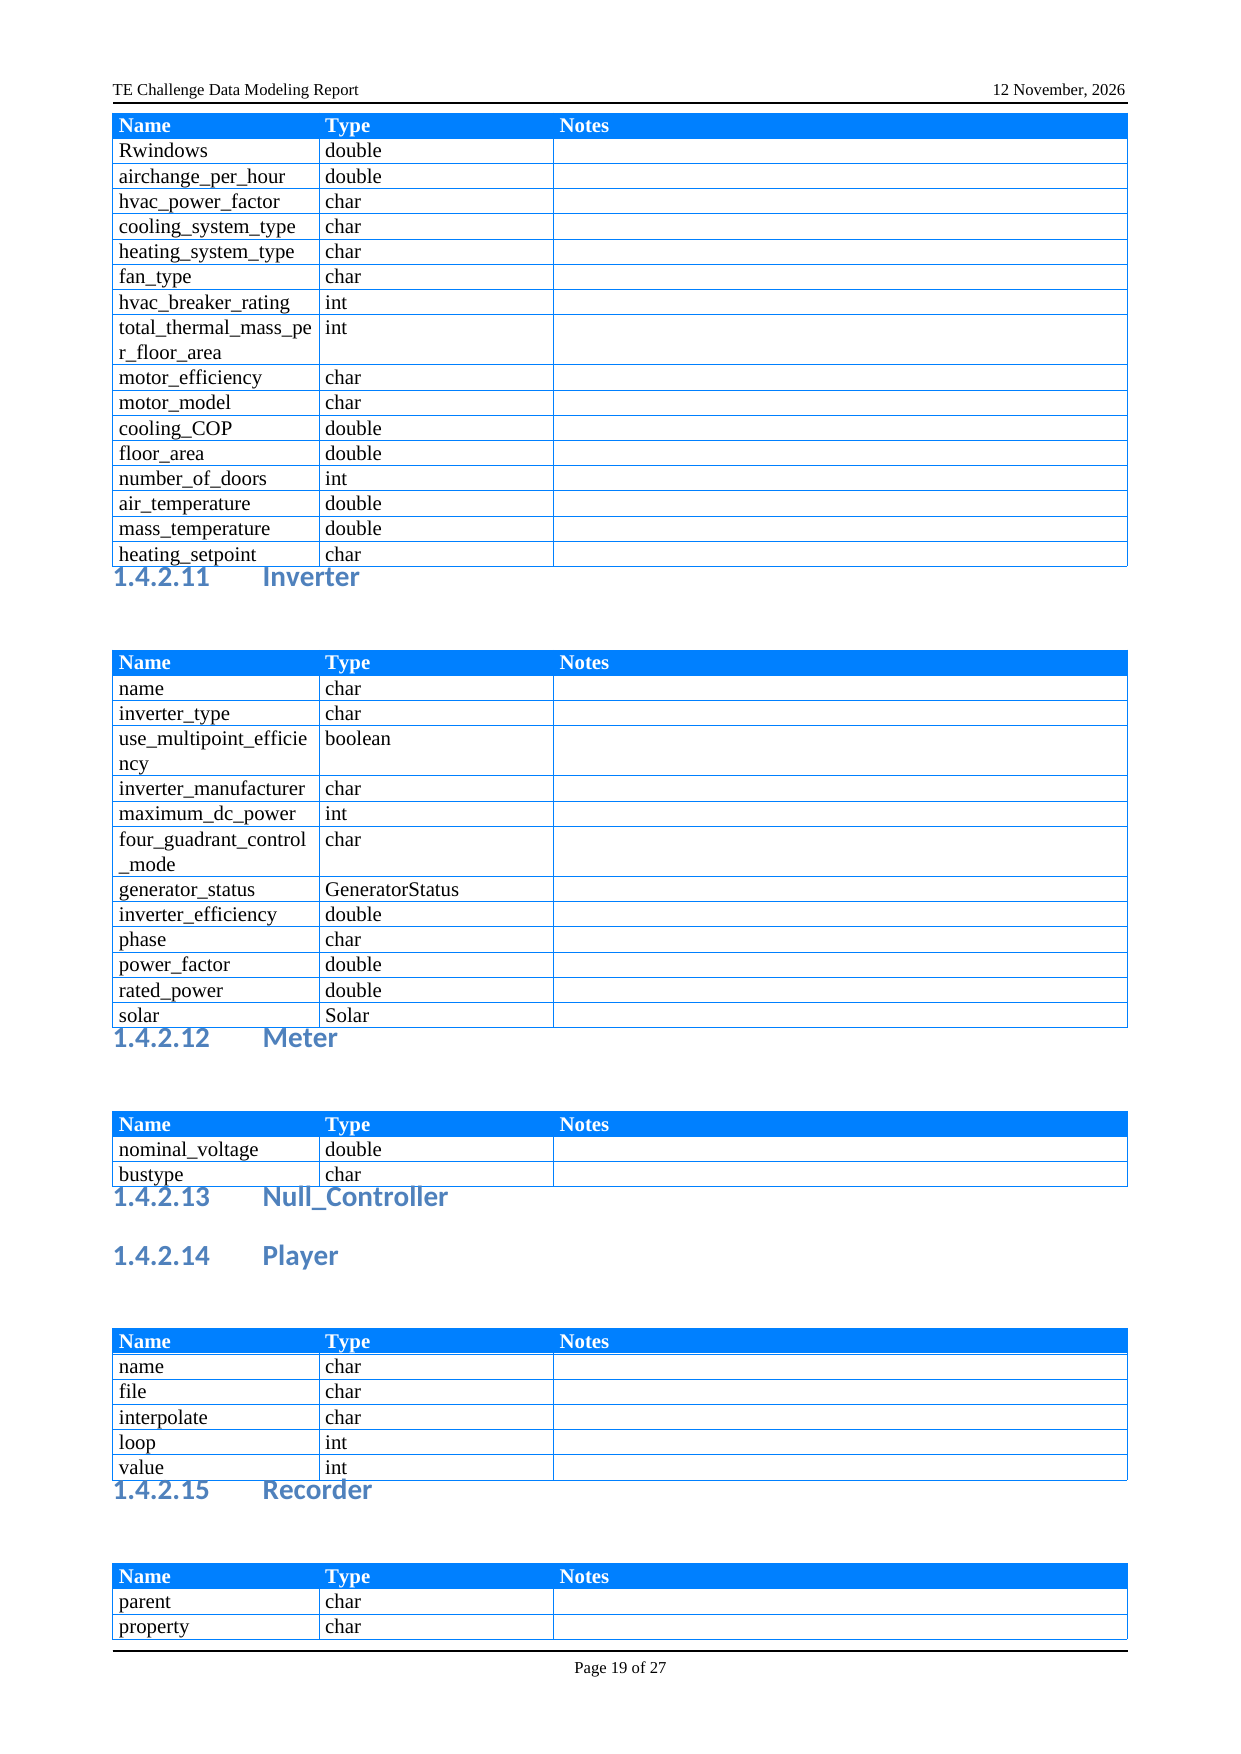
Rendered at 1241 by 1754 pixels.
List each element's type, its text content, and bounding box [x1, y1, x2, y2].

table_header [554, 466, 1127, 490]
table_header airchange_per_hour [113, 164, 319, 188]
table_header [554, 827, 1127, 876]
table_header use_multipoint_efficiency [113, 726, 319, 775]
table_header inverter_efficiency [113, 902, 319, 926]
table_header property [113, 1615, 319, 1639]
table_header [554, 542, 1127, 566]
table_header int [320, 466, 553, 490]
table_cell [554, 1589, 1127, 1613]
table_header [554, 189, 1127, 213]
table_header floor_area [113, 441, 319, 465]
table_header [554, 315, 1127, 364]
table_header double [320, 978, 553, 1002]
table_header [554, 517, 1127, 541]
table_header Type [320, 114, 553, 138]
table_header Notes [554, 1564, 1127, 1588]
subtitle Recorder [112, 1480, 1128, 1505]
table_header generator_status [113, 877, 319, 901]
table_header [554, 802, 1127, 826]
table_header heating_system_type [113, 240, 319, 264]
table_header [554, 164, 1127, 188]
table_header int [320, 802, 553, 826]
table_header char [320, 365, 553, 389]
table_header number_of_doors [113, 466, 319, 490]
table_header inverter_type [113, 701, 319, 725]
table_header char [320, 542, 553, 566]
table_header double [320, 953, 553, 977]
table_header char [320, 776, 553, 801]
table_header heating_setpoint [113, 542, 319, 566]
table_header [554, 416, 1127, 440]
table_cell [554, 1137, 1127, 1161]
subtitle Meter [112, 1028, 1128, 1052]
subtitle Null_Controller [112, 1187, 1128, 1212]
table_cell nominal_voltage [113, 1137, 319, 1161]
table_header char [320, 1405, 553, 1429]
table_header [554, 139, 1127, 163]
table_header [554, 927, 1127, 952]
table_header [554, 1162, 1127, 1186]
table_header loop [113, 1430, 319, 1454]
table_header fan_type [113, 265, 319, 289]
table_header [554, 726, 1127, 775]
table_header maximum_dc_power [113, 802, 319, 826]
table_header interpolate [113, 1405, 319, 1429]
table_header Solar [320, 1003, 553, 1027]
table_header Notes [554, 114, 1127, 138]
table_header char [320, 701, 553, 725]
table_header cooling_system_type [113, 214, 319, 238]
table_header rated_power [113, 978, 319, 1002]
table_header file [113, 1380, 319, 1404]
table_header [554, 877, 1127, 901]
table_header [554, 953, 1127, 977]
table_header [554, 1430, 1127, 1454]
table_header double [320, 139, 553, 163]
table_cell parent [113, 1589, 319, 1613]
table_header power_factor [113, 953, 319, 977]
table_header boolean [320, 726, 553, 775]
table_header char [320, 827, 553, 876]
table_header char [320, 1380, 553, 1404]
table_header char [320, 1162, 553, 1186]
table_header Name [113, 114, 319, 138]
table_header char [320, 927, 553, 952]
table_cell [554, 676, 1127, 700]
table_header int [320, 1455, 553, 1479]
table_header [554, 776, 1127, 801]
table_header [554, 214, 1127, 238]
table_header Name [113, 1564, 319, 1588]
table_header Name [113, 1329, 319, 1353]
table_header hvac_breaker_rating [113, 290, 319, 314]
table_cell name [113, 1355, 319, 1379]
table_header phase [113, 927, 319, 952]
subtitle Player [112, 1245, 1128, 1270]
table_header [554, 290, 1127, 314]
table_header Type [320, 651, 553, 675]
table_header char [320, 214, 553, 238]
table_header [554, 978, 1127, 1002]
table_header [554, 701, 1127, 725]
table_header [554, 240, 1127, 264]
table_header double [320, 902, 553, 926]
table_header double [320, 491, 553, 516]
table_header double [320, 441, 553, 465]
table_header double [320, 416, 553, 440]
table_header mass_temperature [113, 517, 319, 541]
table_header inverter_manufacturer [113, 776, 319, 801]
table_header double [320, 164, 553, 188]
table_header GeneratorStatus [320, 877, 553, 901]
table_header [554, 1615, 1127, 1639]
table_header char [320, 391, 553, 415]
table_header char [320, 240, 553, 264]
table_header int [320, 315, 553, 364]
table_header int [320, 1430, 553, 1454]
table_header [554, 1003, 1127, 1027]
table_header total_thermal_mass_per_floor_area [113, 315, 319, 364]
table_header Type [320, 1329, 553, 1353]
table_header [554, 491, 1127, 516]
table_header four_guadrant_control_mode [113, 827, 319, 876]
table_cell char [320, 676, 553, 700]
table_header [554, 265, 1127, 289]
table_header [554, 902, 1127, 926]
table_header Type [320, 1112, 553, 1136]
table_header [554, 365, 1127, 389]
table_header Notes [554, 651, 1127, 675]
table_header Name [113, 651, 319, 675]
table_header char [320, 265, 553, 289]
table_header motor_model [113, 391, 319, 415]
table_header Rwindows [113, 139, 319, 163]
table_header [554, 391, 1127, 415]
table_header double [320, 517, 553, 541]
table_header int [320, 290, 553, 314]
table_header value [113, 1455, 319, 1479]
table_header char [320, 189, 553, 213]
table_header air_temperature [113, 491, 319, 516]
table_cell double [320, 1137, 553, 1161]
table_header Type [320, 1564, 553, 1588]
table_cell name [113, 676, 319, 700]
table_cell [554, 1355, 1127, 1379]
table_header [554, 1380, 1127, 1404]
table_header [554, 1405, 1127, 1429]
table_header [554, 441, 1127, 465]
table_header bustype [113, 1162, 319, 1186]
table_header solar [113, 1003, 319, 1027]
table_header hvac_power_factor [113, 189, 319, 213]
table_header Notes [554, 1112, 1127, 1136]
table_header Notes [554, 1329, 1127, 1353]
table_header cooling_COP [113, 416, 319, 440]
table_header motor_efficiency [113, 365, 319, 389]
table_header char [320, 1615, 553, 1639]
table_header [554, 1455, 1127, 1479]
table_cell char [320, 1589, 553, 1613]
table_cell char [320, 1355, 553, 1379]
table_header Name [113, 1112, 319, 1136]
subtitle Inverter [112, 566, 1128, 591]
